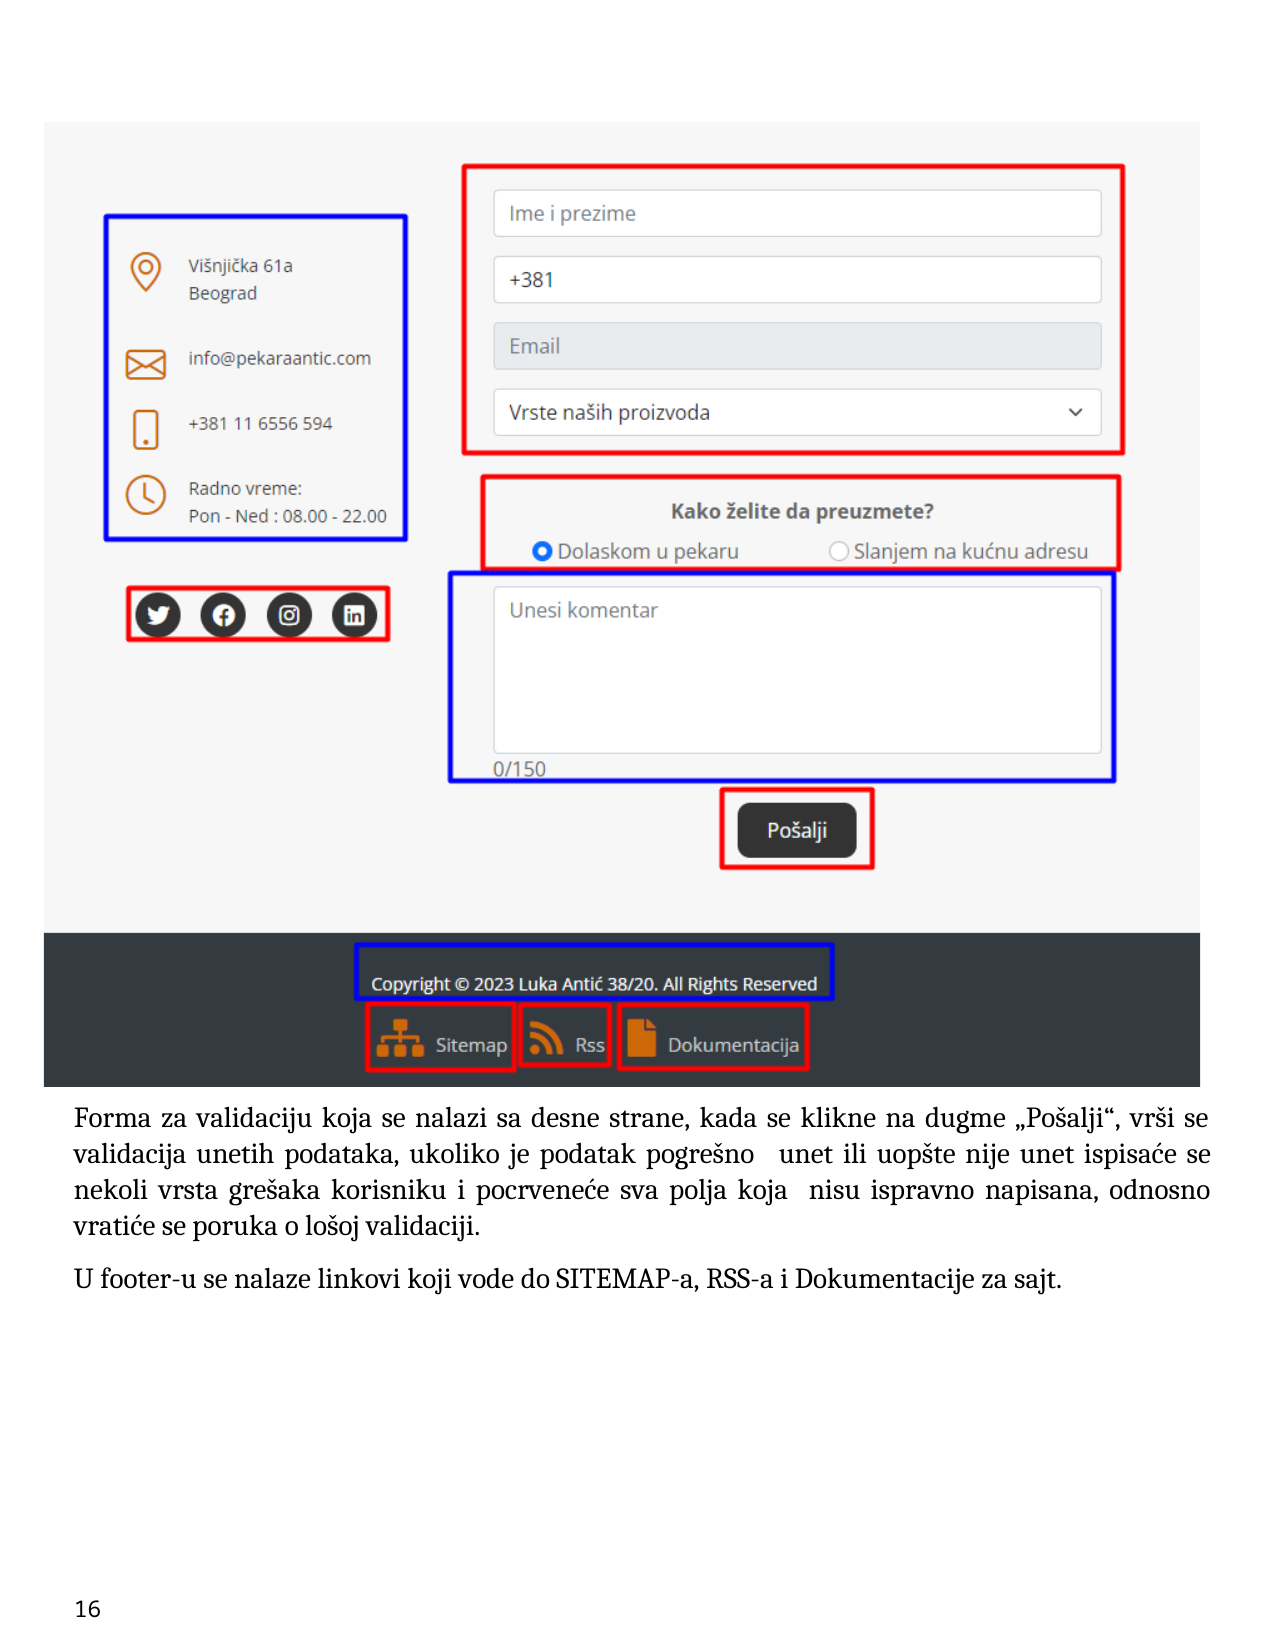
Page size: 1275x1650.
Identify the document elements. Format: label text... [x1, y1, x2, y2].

picture [43, 122, 1200, 1087]
text U footer-u se nalaze linkovi koji vode do SITEMAP-a, RSS-a i Dokumentacije za sajt. [74, 1262, 1225, 1296]
text Forma za validaciju koja se nalazi sa desne strane, kada se klikne na dugme „Pošalji“, vrši se validacija unetih podataka, ukoliko je podatak pogrešno unet ili uopšte nije unet ispisaće se nekoli vrsta grešaka korisniku i pocrveneće sva polja koja nisu ispravno napisana, odnosno vratiće se poruka o lošoj validaciji. [74, 1101, 1211, 1243]
